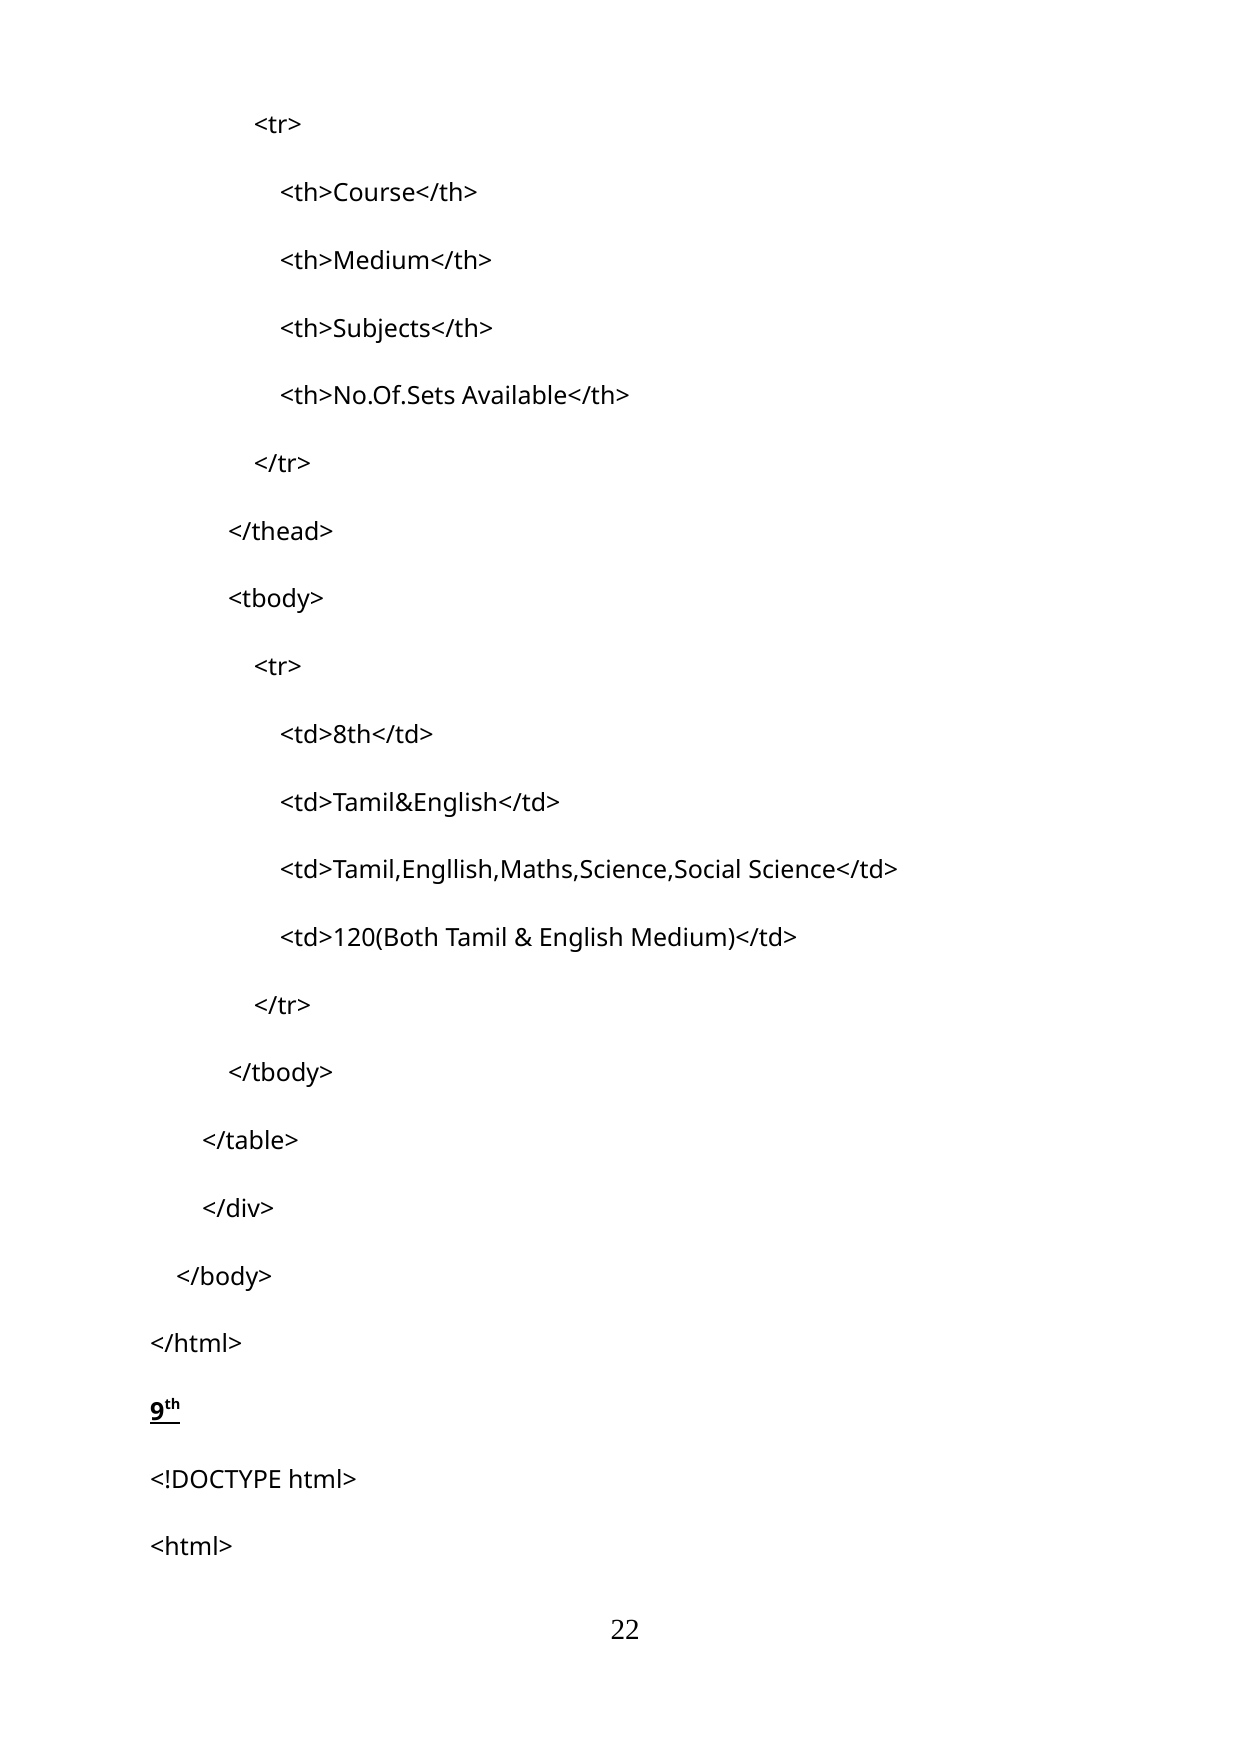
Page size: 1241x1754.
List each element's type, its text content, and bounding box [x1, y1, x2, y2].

text <th>Medium</th> [150, 243, 1106, 277]
text 9th [150, 1394, 1106, 1428]
text <th>Course</th> [150, 175, 1106, 209]
text <th>No.Of.Sets Available</th> [150, 378, 1106, 412]
text <td>120(Both Tamil & English Medium)</td> [150, 920, 1106, 954]
text </tr> [150, 987, 1106, 1021]
text <tr> [150, 107, 1106, 141]
text <html> [150, 1529, 1106, 1563]
text <tbody> [150, 581, 1106, 615]
text <td>8th</td> [150, 717, 1106, 751]
text <td>Tamil&English</td> [150, 784, 1106, 818]
text </body> [150, 1258, 1106, 1292]
text <td>Tamil,Engllish,Maths,Science,Social Science</td> [150, 852, 1106, 886]
text </thead> [150, 513, 1106, 547]
text </html> [150, 1326, 1106, 1360]
text </div> [150, 1191, 1106, 1224]
text </tr> [150, 446, 1106, 480]
text </tbody> [150, 1055, 1106, 1089]
text <tr> [150, 649, 1106, 683]
text </table> [150, 1123, 1106, 1157]
text <th>Subjects</th> [150, 310, 1106, 344]
text <!DOCTYPE html> [150, 1461, 1106, 1495]
